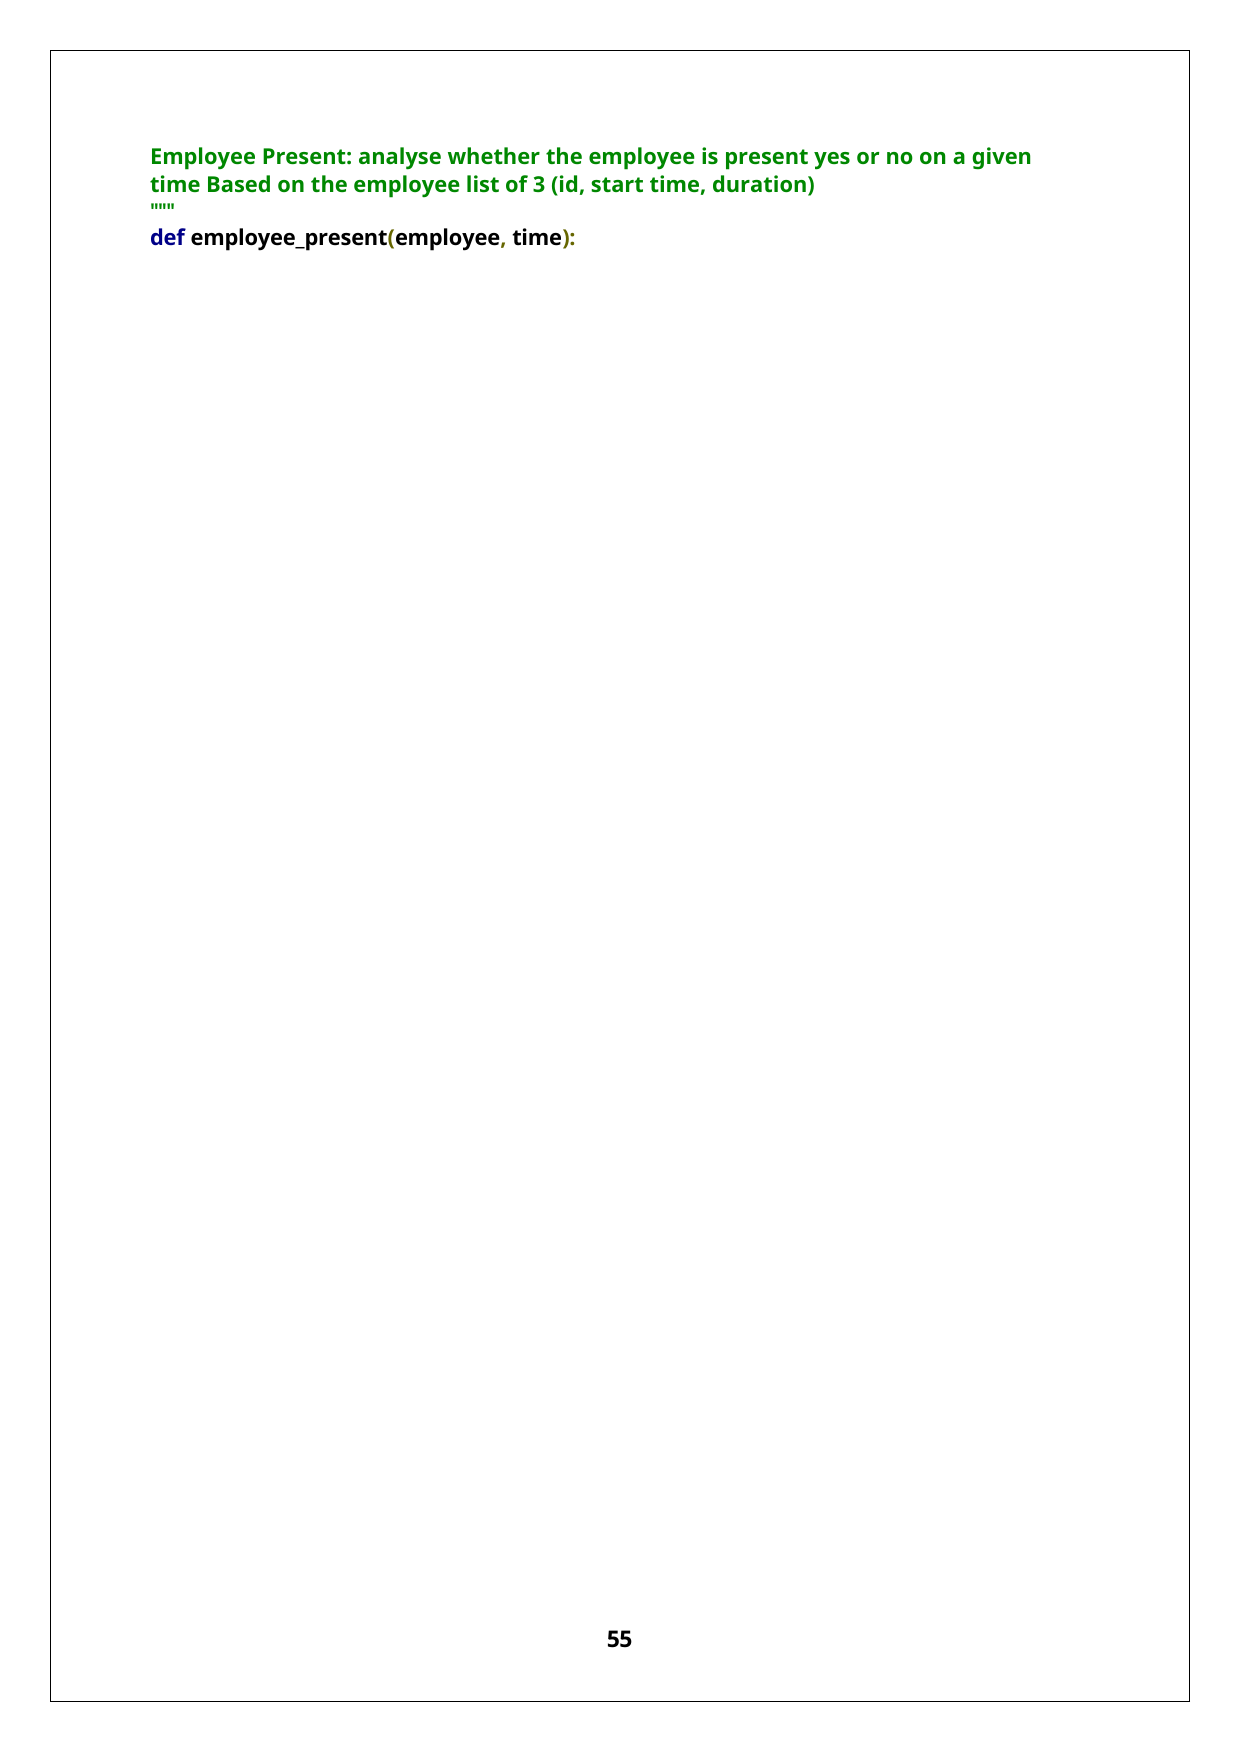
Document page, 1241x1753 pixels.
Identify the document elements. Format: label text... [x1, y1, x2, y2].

text Employee Present: analyse whether the employee is present yes or no on a given time Based on the employee list of 3 (id, start time, duration) [150, 142, 1033, 199]
text """ [150, 199, 1111, 224]
text def employee_present(employee, time): [150, 224, 1111, 250]
